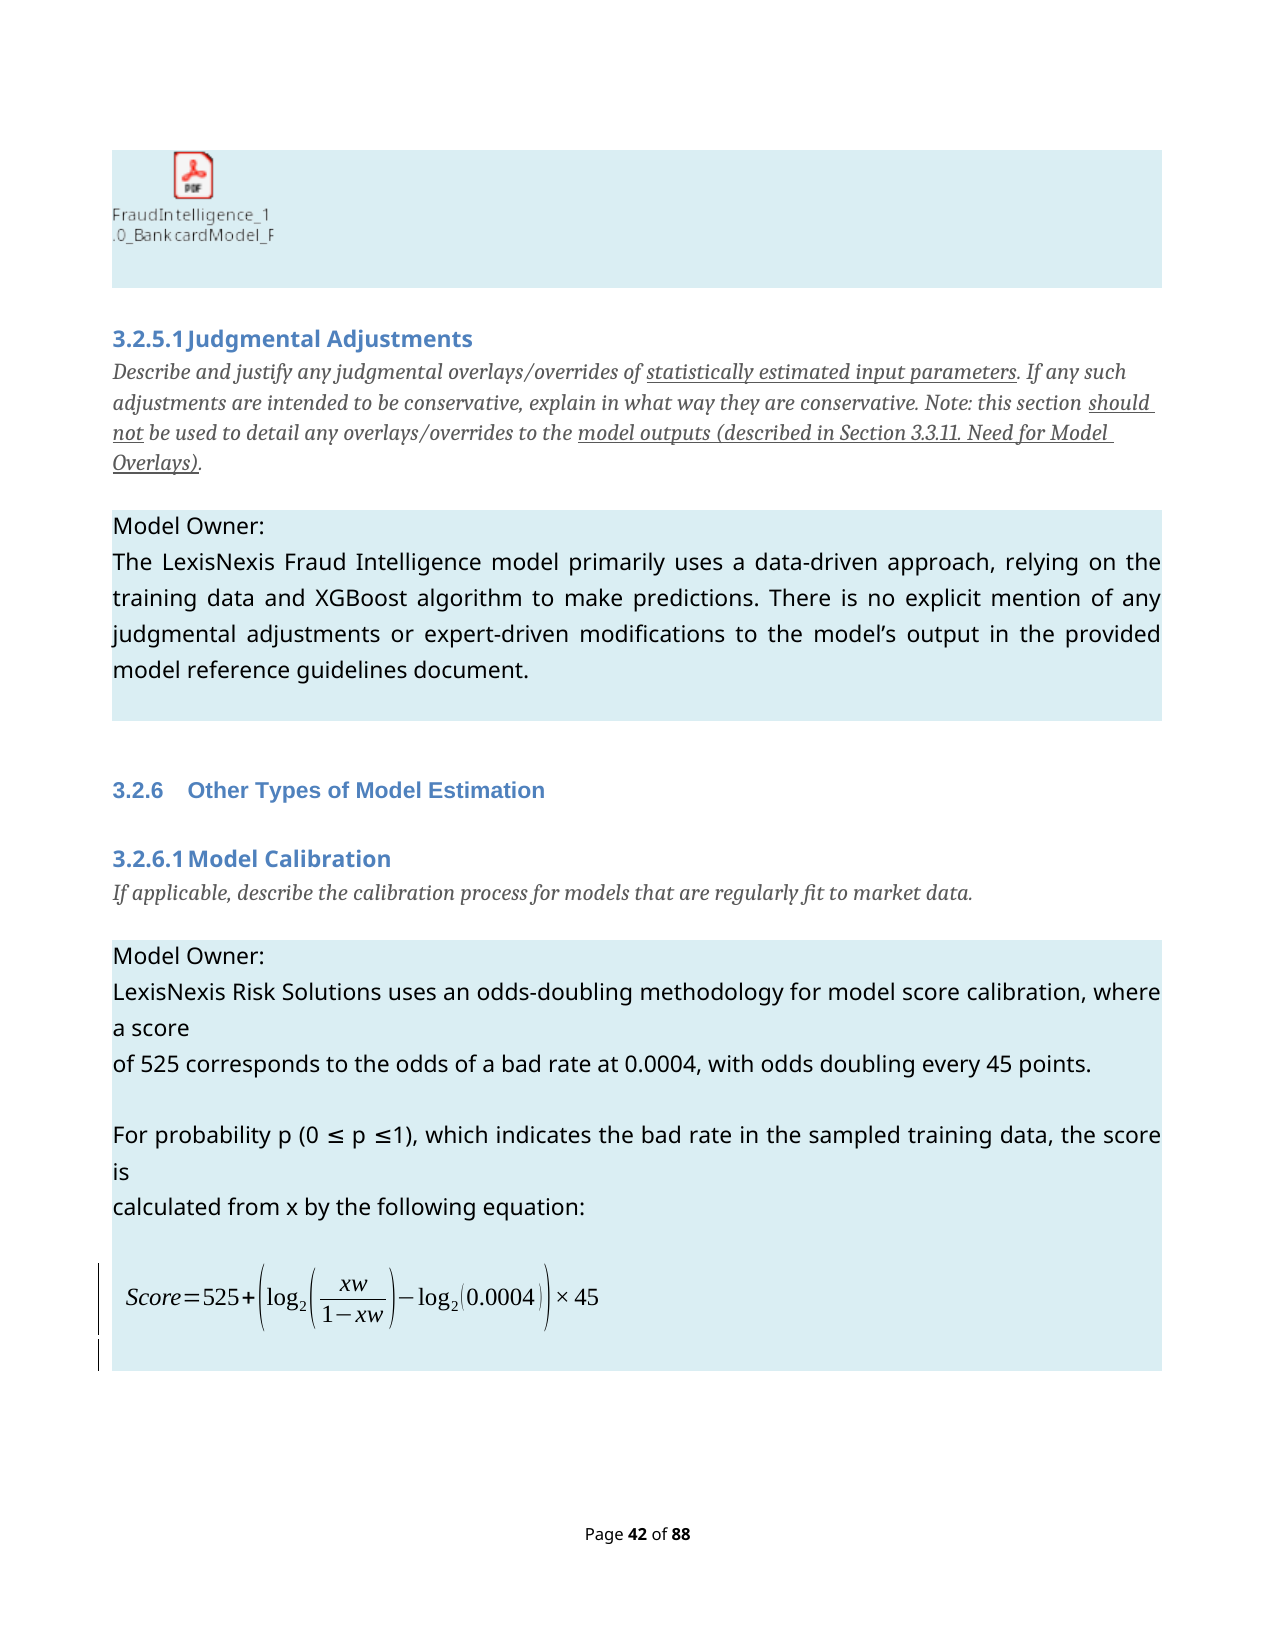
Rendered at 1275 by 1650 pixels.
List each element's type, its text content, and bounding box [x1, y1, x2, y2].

subtitle Model Calibration [112, 843, 1162, 875]
text LexisNexis Risk Solutions uses an odds-doubling methodology for model score calibration, where a score [112, 976, 1162, 1043]
text Describe and justify any judgmental overlays/overrides of statistically estimated input parameters. If any such adjustments are intended to be conservative, explain in what way they are conservative. Note: this section should not be used to detail any overlays/overrides to the model outputs (described in Section 3.3.11. Need for Model Overlays). [112, 359, 1162, 476]
text of 525 corresponds to the odds of a bad rate at 0.0004, with odds doubling every 45 points. [112, 1048, 1162, 1079]
subtitle Other Types of Model Estimation [112, 777, 1162, 803]
text For probability p (0 ≤ p ≤1), which indicates the bad rate in the sampled training data, the score is [112, 1119, 1162, 1187]
text calculated from x by the following equation: [112, 1191, 1162, 1223]
text If applicable, describe the calibration process for models that are regularly fit to market data. [112, 879, 1162, 906]
subtitle Judgmental Adjustments [112, 323, 1162, 354]
text Model Owner: [112, 940, 1162, 971]
text The LexisNexis Fraud Intelligence model primarily uses a data-driven approach, relying on the training data and XGBoost algorithm to make predictions. There is no explicit mention of any judgmental adjustments or expert-driven modifications to the model’s output in the provided model reference guidelines document. [112, 546, 1162, 685]
text Model Owner: [112, 510, 1162, 541]
